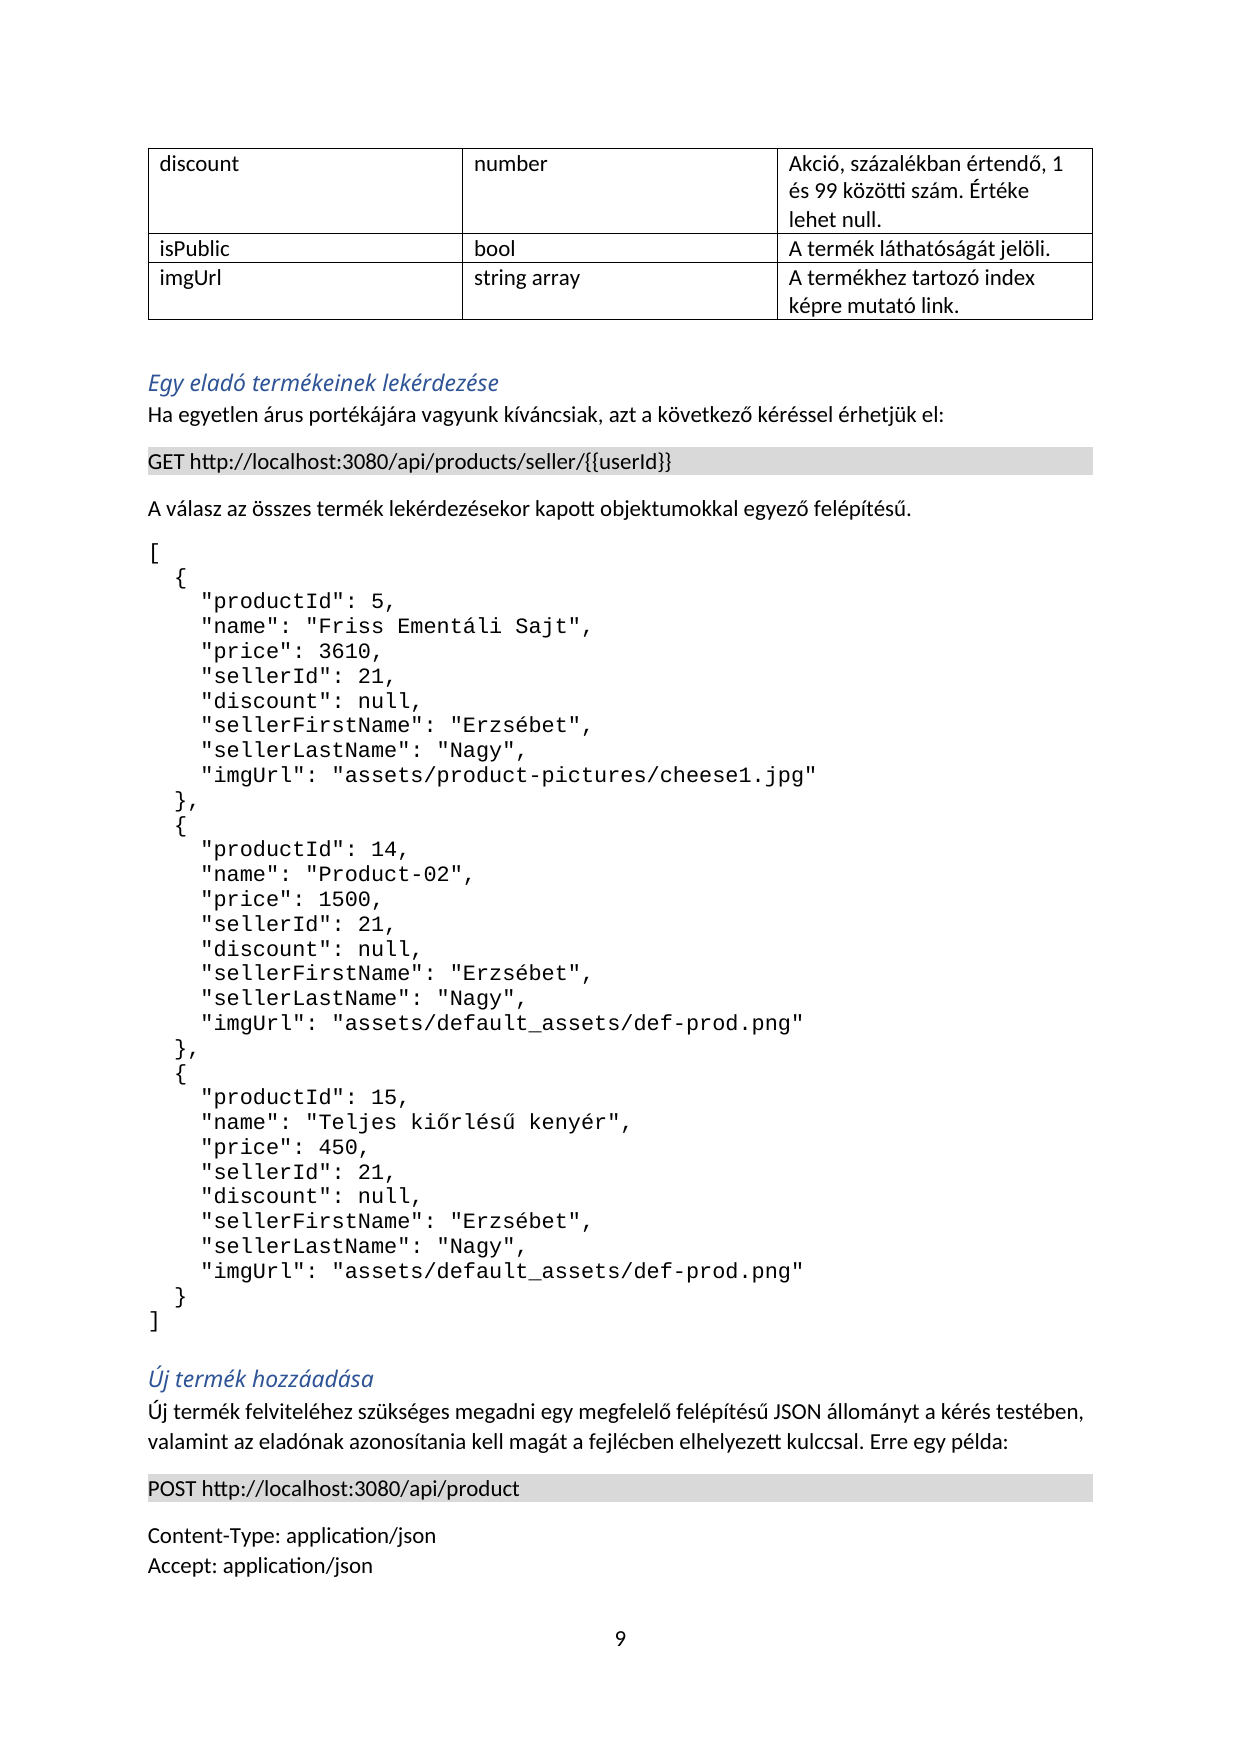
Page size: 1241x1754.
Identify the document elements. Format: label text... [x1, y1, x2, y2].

text "discount": null, [148, 938, 1093, 963]
text Új termék felviteléhez szükséges megadni egy megfelelő felépítésű JSON állományt a kérés testében, valamint az eladónak azonosítania kell magát a fejlécben elhelyezett kulccsal. Erre egy példa: [148, 1397, 1093, 1455]
text [ [148, 541, 1093, 566]
table_cell A termékhez tartozó index képre mutató link. [778, 263, 1092, 319]
text "productId": 5, [148, 591, 1093, 616]
text { [148, 566, 1093, 591]
text GET http://localhost:3080/api/products/seller/{{userId}} [148, 447, 1093, 475]
text { [148, 814, 1093, 839]
table_cell imgUrl [149, 263, 462, 319]
table_cell discount [149, 149, 462, 233]
text "productId": 14, [148, 839, 1093, 863]
text "discount": null, [148, 1186, 1093, 1211]
text "sellerId": 21, [148, 665, 1093, 690]
text "sellerFirstName": "Erzsébet", [148, 715, 1093, 739]
text ] [148, 1310, 1093, 1334]
text "discount": null, [148, 690, 1093, 715]
text }, [148, 789, 1093, 814]
text "price": 450, [148, 1136, 1093, 1161]
table_cell string array [463, 263, 777, 319]
text "price": 1500, [148, 888, 1093, 913]
text "price": 3610, [148, 640, 1093, 665]
text "name": "Product-02", [148, 863, 1093, 888]
text "imgUrl": "assets/product-pictures/cheese1.jpg" [148, 764, 1093, 789]
subtitle Egy eladó termékeinek lekérdezése [148, 367, 1093, 398]
text "sellerFirstName": "Erzsébet", [148, 1211, 1093, 1235]
text }, [148, 1037, 1093, 1062]
text "sellerFirstName": "Erzsébet", [148, 963, 1093, 987]
table_cell A termék láthatóságát jelöli. [778, 234, 1092, 262]
text A válasz az összes termék lekérdezésekor kapott objektumokkal egyező felépítésű. [148, 494, 1093, 522]
text "name": "Friss Ementáli Sajt", [148, 616, 1093, 640]
text "name": "Teljes kiőrlésű kenyér", [148, 1111, 1093, 1136]
table_cell Akció, százalékban értendő, 1 és 99 közötti szám. Értéke lehet null. [778, 149, 1092, 233]
text "sellerId": 21, [148, 913, 1093, 938]
subtitle Új termék hozzáadása [148, 1363, 1093, 1395]
table_cell isPublic [149, 234, 462, 262]
text POST http://localhost:3080/api/product [148, 1474, 1093, 1502]
text } [148, 1285, 1093, 1310]
text "sellerId": 21, [148, 1161, 1093, 1186]
text { [148, 1062, 1093, 1087]
text "imgUrl": "assets/default_assets/def-prod.png" [148, 1260, 1093, 1285]
text "sellerLastName": "Nagy", [148, 1235, 1093, 1260]
text "imgUrl": "assets/default_assets/def-prod.png" [148, 1012, 1093, 1037]
table_cell number [463, 149, 777, 233]
table_cell bool [463, 234, 777, 262]
text Ha egyetlen árus portékájára vagyunk kíváncsiak, azt a következő kéréssel érhetjük el: [148, 401, 1093, 428]
text "sellerLastName": "Nagy", [148, 739, 1093, 764]
text "productId": 15, [148, 1087, 1093, 1111]
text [148, 1521, 1093, 1579]
text "sellerLastName": "Nagy", [148, 987, 1093, 1012]
